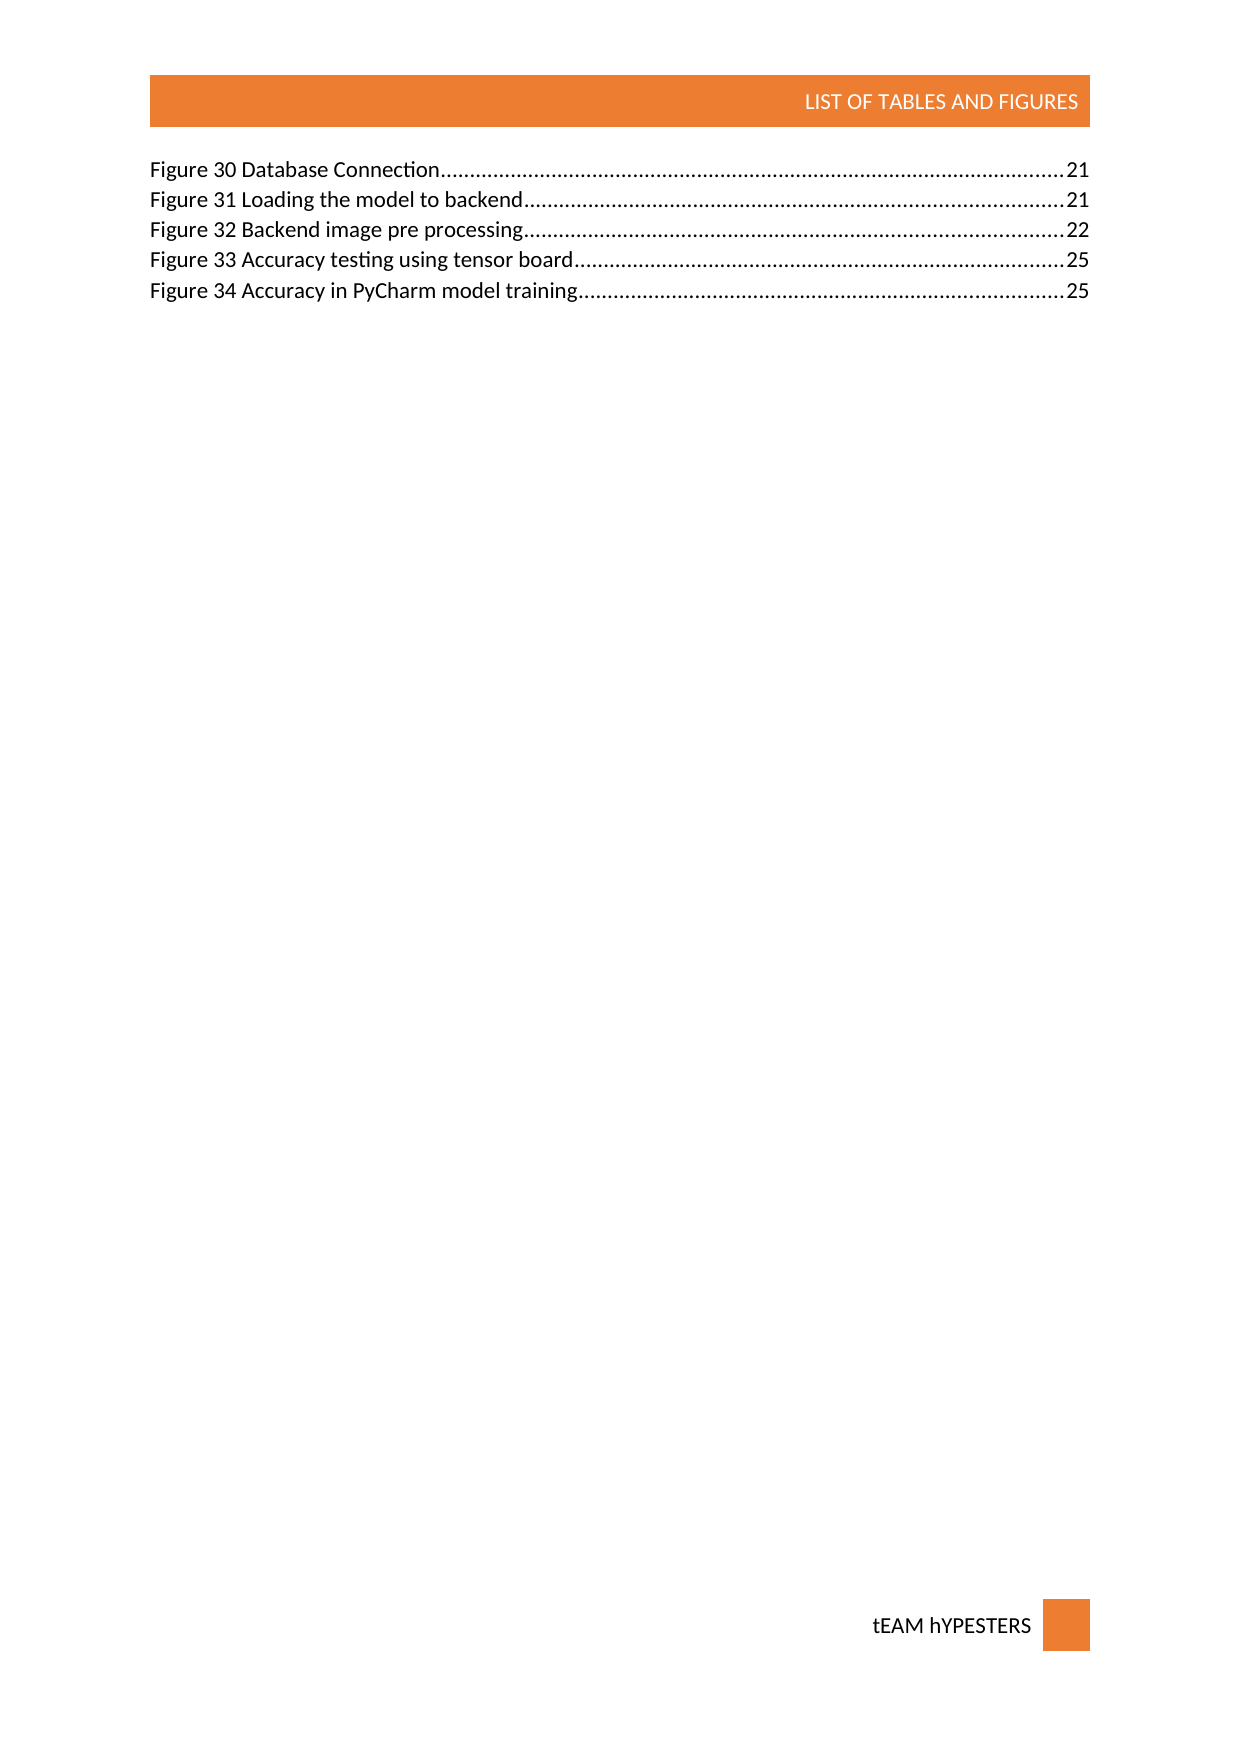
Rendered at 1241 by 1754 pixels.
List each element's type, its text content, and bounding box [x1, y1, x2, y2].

text Figure 34 Accuracy in PyCharm model training 25 [150, 276, 1090, 304]
text Figure 32 Backend image pre processing 22 [150, 215, 1090, 243]
text Figure 31 Loading the model to backend 21 [150, 185, 1090, 213]
text Figure 30 Database Connection 21 [150, 155, 1090, 183]
text Figure 33 Accuracy testing using tensor board 25 [150, 246, 1090, 274]
